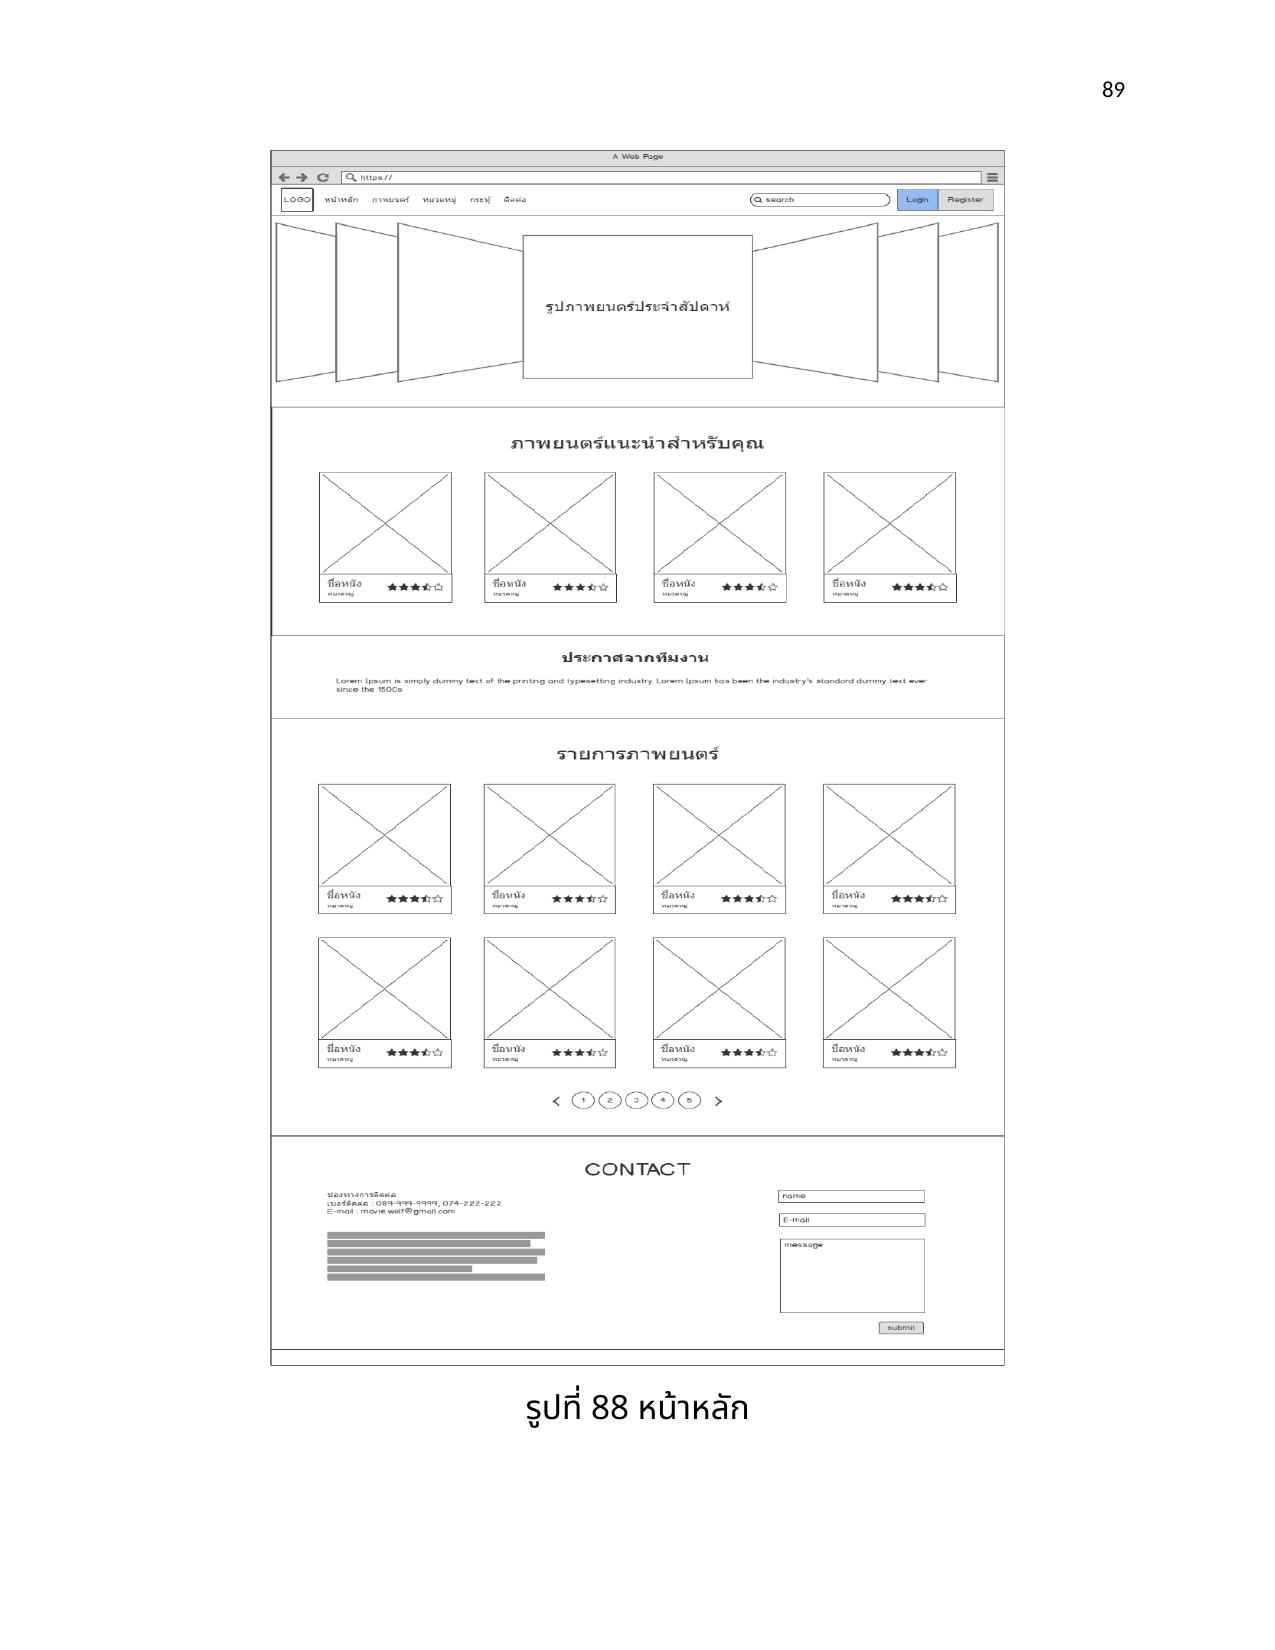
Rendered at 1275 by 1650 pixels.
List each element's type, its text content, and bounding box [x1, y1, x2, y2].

picture [270, 150, 1005, 1366]
text รูปที่ 88 หน้าหลัก [150, 1384, 1125, 1434]
